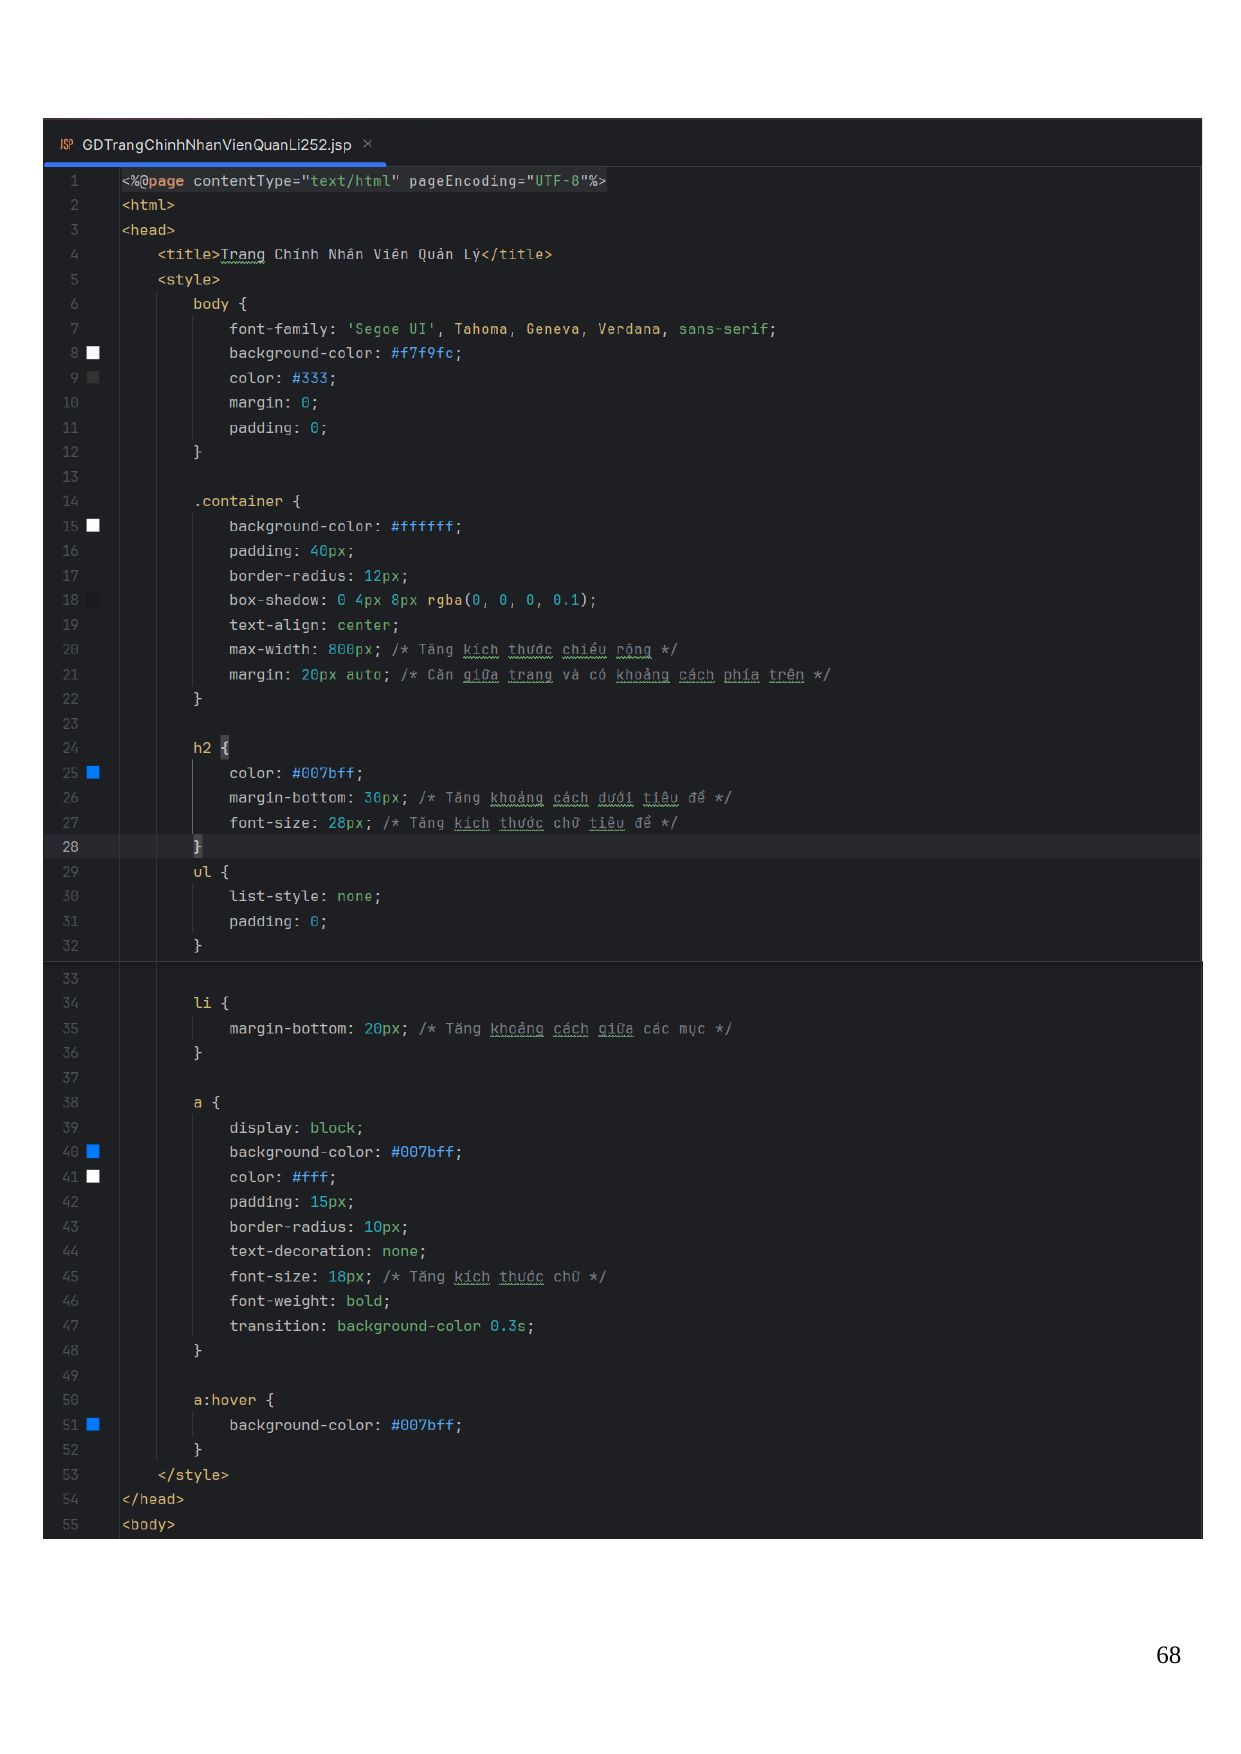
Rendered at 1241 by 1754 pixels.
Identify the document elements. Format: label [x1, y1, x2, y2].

picture [43, 118, 1203, 1539]
